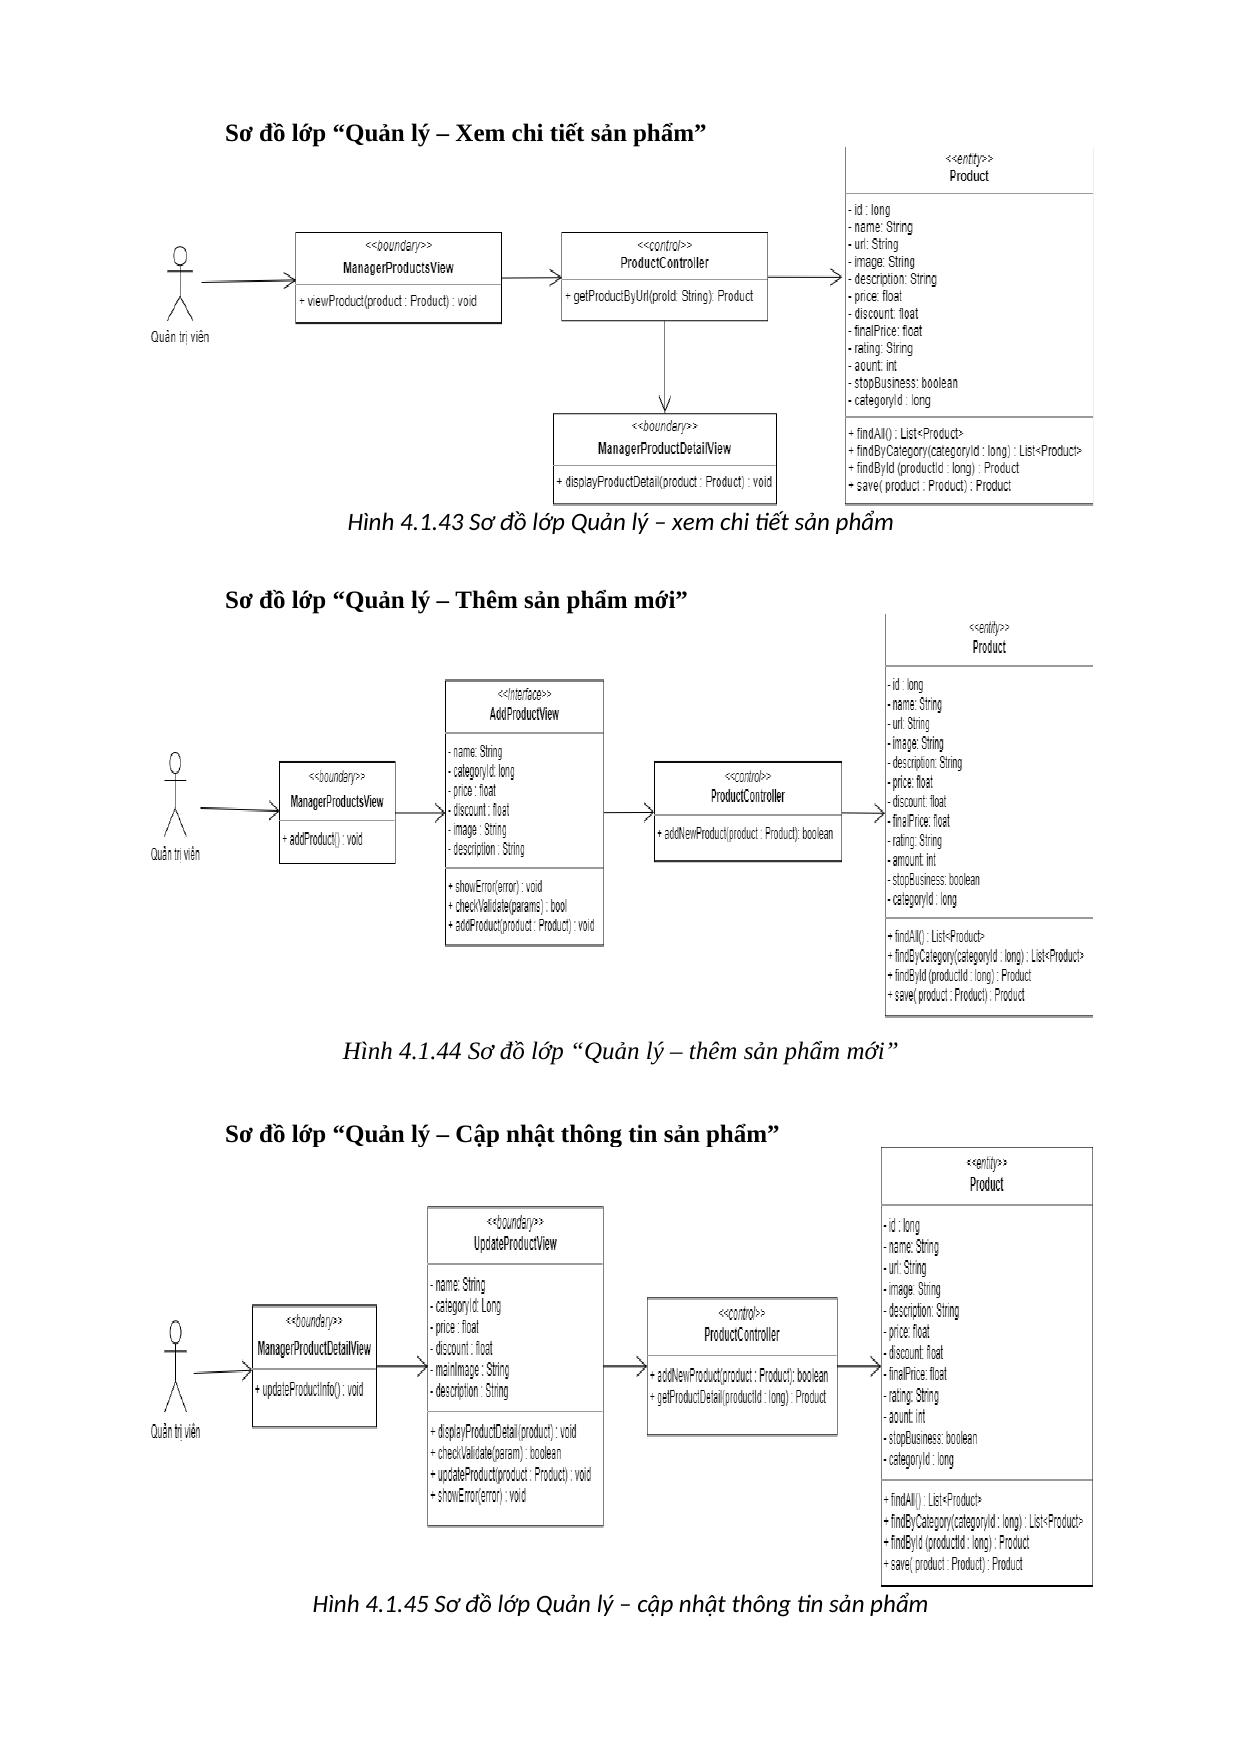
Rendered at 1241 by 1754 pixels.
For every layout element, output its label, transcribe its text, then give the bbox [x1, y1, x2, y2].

subtitle Sơ đồ lớp “Quản lý – Xem chi tiết sản phẩm” [150, 118, 1094, 147]
subtitle Sơ đồ lớp “Quản lý – Thêm sản phẩm mới” [150, 585, 1094, 614]
picture [150, 1147, 1093, 1589]
picture [150, 147, 1094, 506]
picture [150, 614, 1093, 1018]
subtitle Sơ đồ lớp “Quản lý – Cập nhật thông tin sản phẩm” [150, 1119, 1094, 1147]
